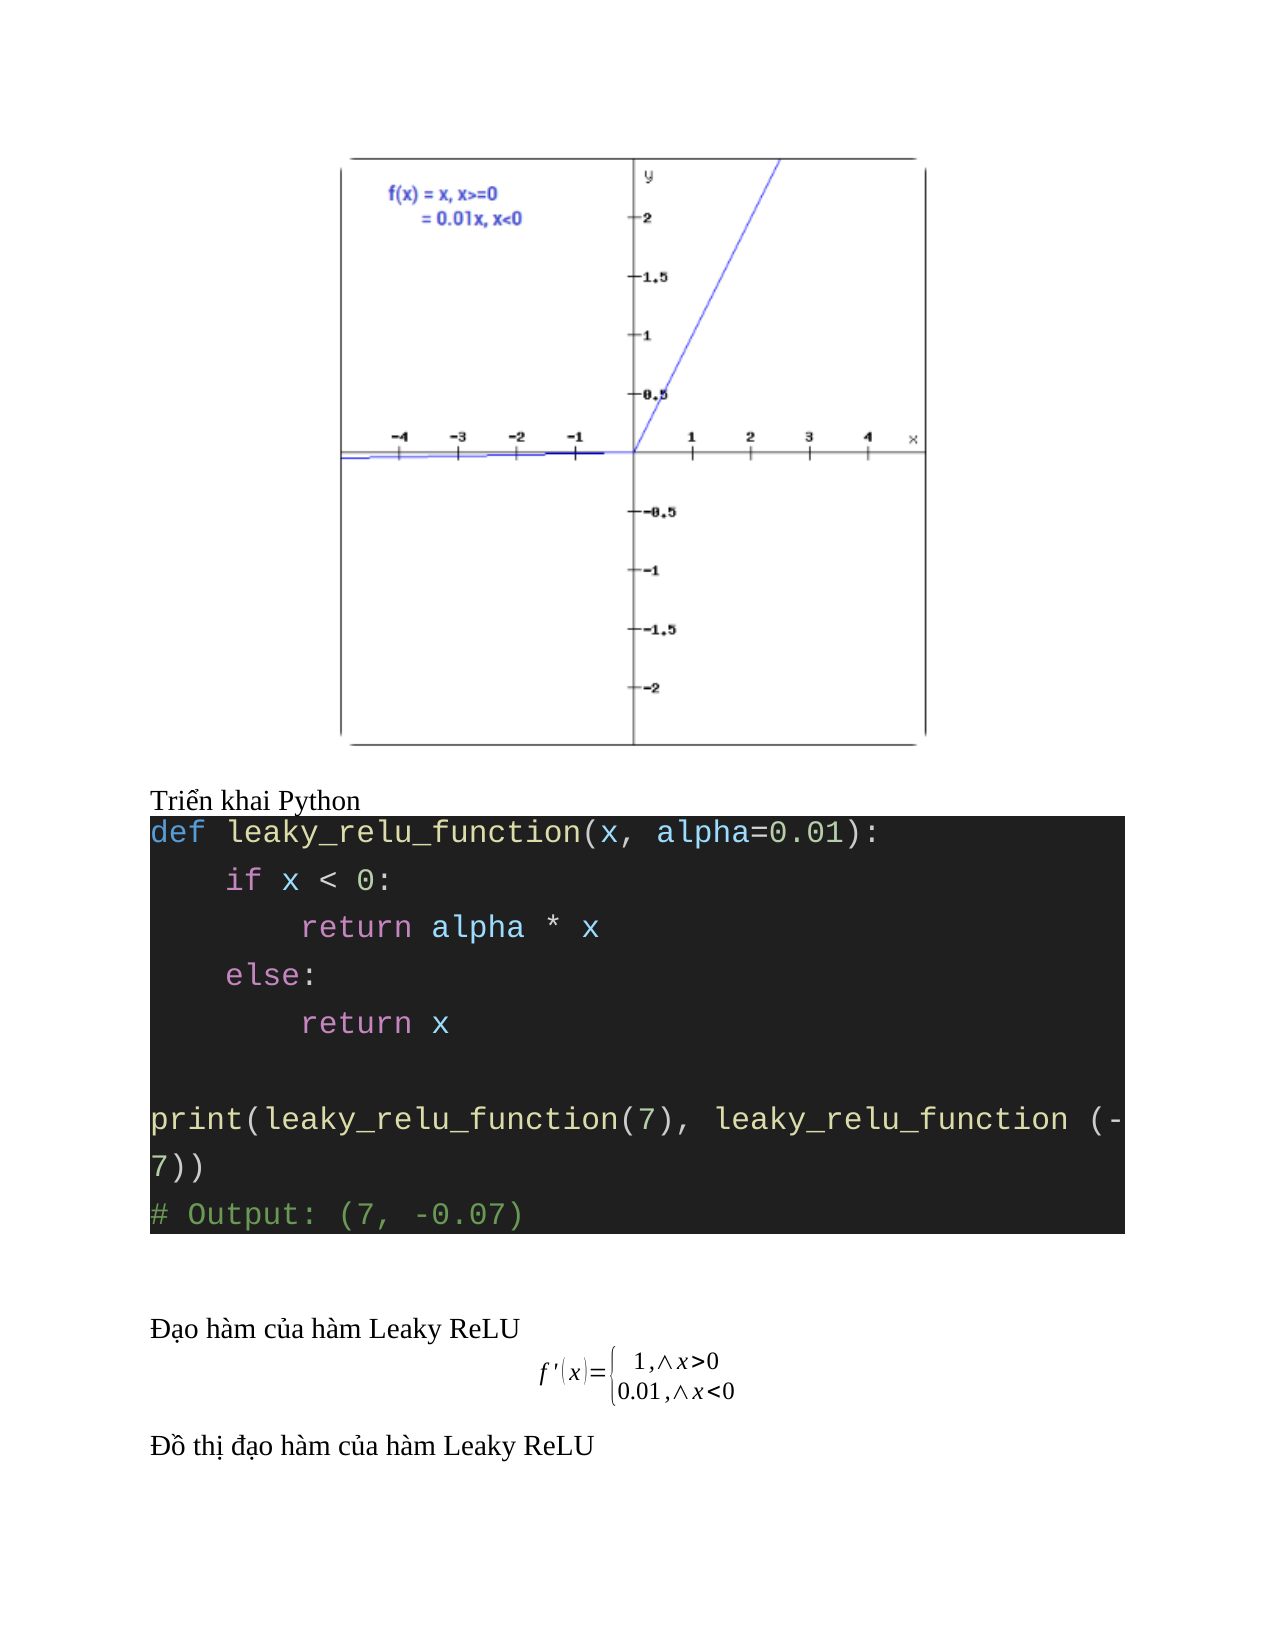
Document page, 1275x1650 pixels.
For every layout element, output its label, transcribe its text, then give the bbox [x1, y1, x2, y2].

text print(leaky_relu_function(7), leaky_relu_function (-7)) [150, 1103, 1125, 1186]
text # Output: (7, -0.07) [150, 1199, 1125, 1234]
picture [328, 150, 947, 757]
text return x [150, 1007, 1125, 1043]
text Đồ thị đạo hàm của hàm Leaky ReLU [150, 1428, 1125, 1461]
text return alpha * x [150, 912, 1125, 947]
text Đạo hàm của hàm Leaky ReLU [150, 1311, 1125, 1345]
text Triển khai Python [150, 783, 1125, 816]
text if x < 0: [150, 864, 1125, 899]
text def leaky_relu_function(x, alpha=0.01): [150, 816, 1125, 852]
text else: [150, 959, 1125, 995]
